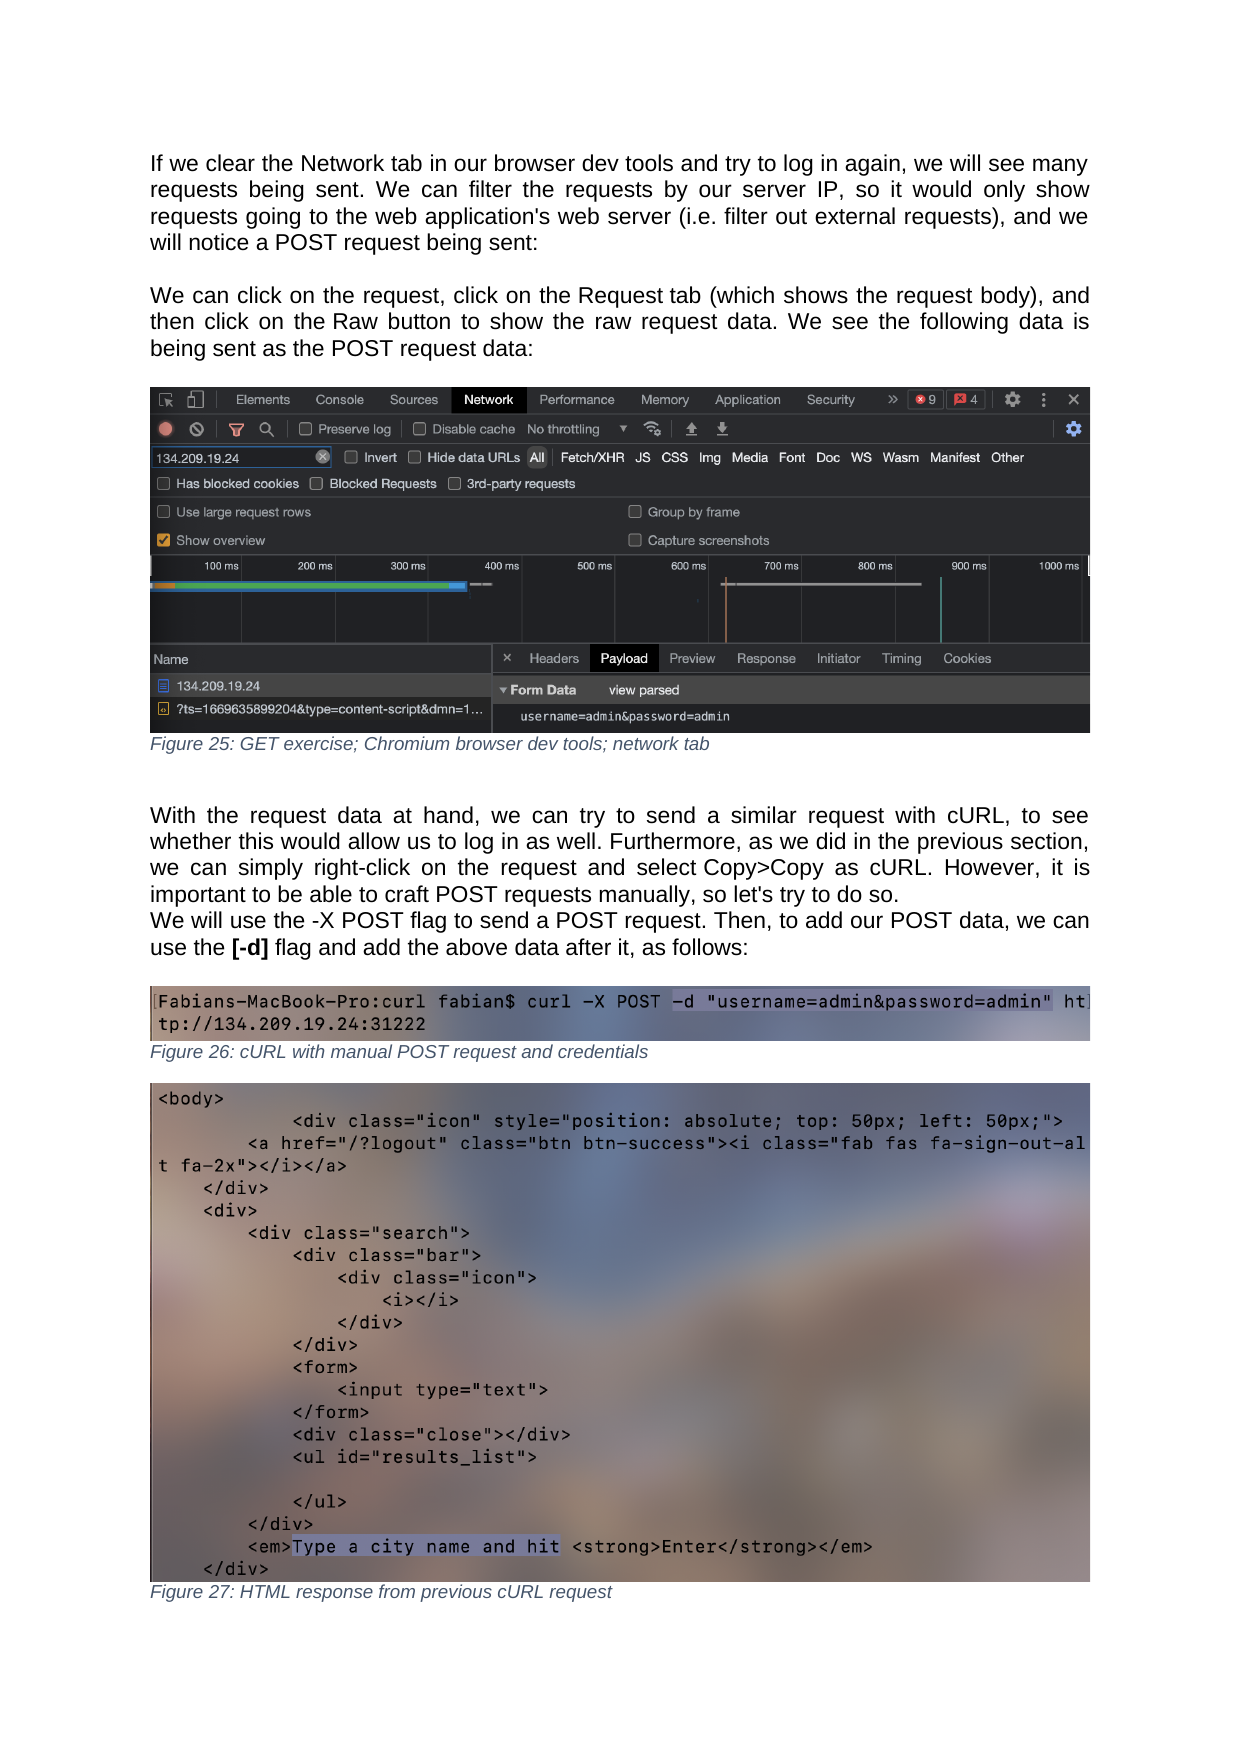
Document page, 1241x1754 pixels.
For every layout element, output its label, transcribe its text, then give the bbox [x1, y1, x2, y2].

text If we clear the Network tab in our browser dev tools and try to log in again, we will see many requests being sent. We can filter the requests by our server IP, so it would only show requests going to the web application's web server (i.e. filter out external requests), and we will notice a POST request being sent: [150, 150, 1090, 255]
text Figure : HTML response from previous cURL request [150, 1582, 1090, 1603]
picture [150, 387, 1091, 733]
picture [150, 986, 1091, 1041]
text We can click on the request, click on the Request tab (which shows the request body), and then click on the Raw button to show the raw request data. We see the following data is being sent as the POST request data: [150, 282, 1090, 361]
text With the request data at hand, we can try to send a similar request with cURL, to see whether this would allow us to log in as well. Furthermore, as we did in the previous section, we can simply right-click on the request and select Copy>Copy as cURL. However, it is important to be able to craft POST requests manually, so let's try to do so. [150, 802, 1090, 907]
text Figure : GET exercise; Chromium browser dev tools; network tab [150, 733, 1090, 754]
text We will use the -X POST flag to send a POST request. Then, to add our POST data, we can use the [-d] flag and add the above data after it, as follows: [150, 907, 1090, 960]
picture [150, 1083, 1091, 1582]
text Figure : cURL with manual POST request and credentials [150, 1041, 1090, 1062]
